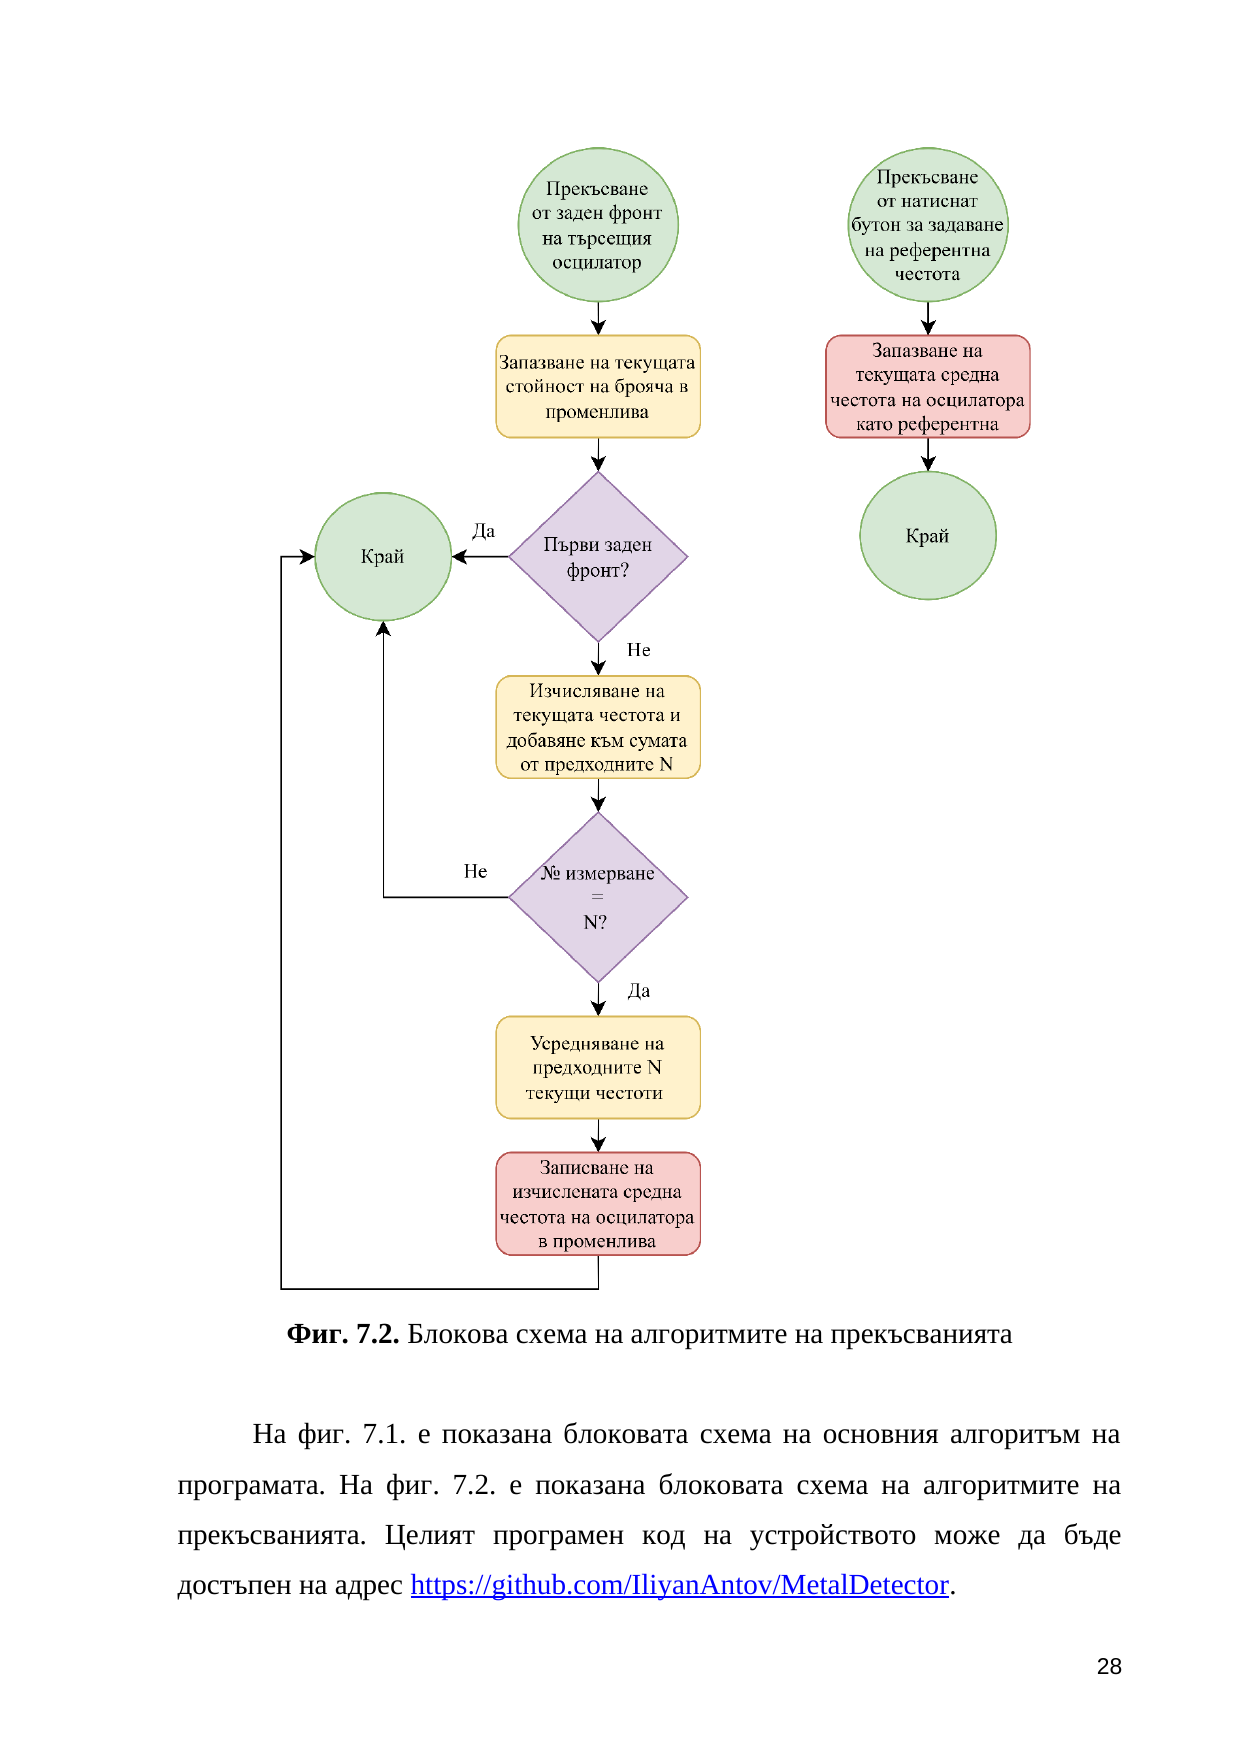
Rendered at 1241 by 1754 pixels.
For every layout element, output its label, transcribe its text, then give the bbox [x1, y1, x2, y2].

picture [268, 147, 1031, 1303]
text На фиг. 7.1. е показана блоковата схема на основния алгоритъм на програмата. На фиг. 7.2. е показана блоковата схема на алгоритмите на прекъсванията. Целият програмен код на устройството може да бъде достъпен на адрес https://github.com/IliyanAntov/MetalDetector. [177, 1416, 1122, 1601]
text Фиг. 7.2. Блокова схема на алгоритмите на прекъсванията [177, 1316, 1122, 1349]
